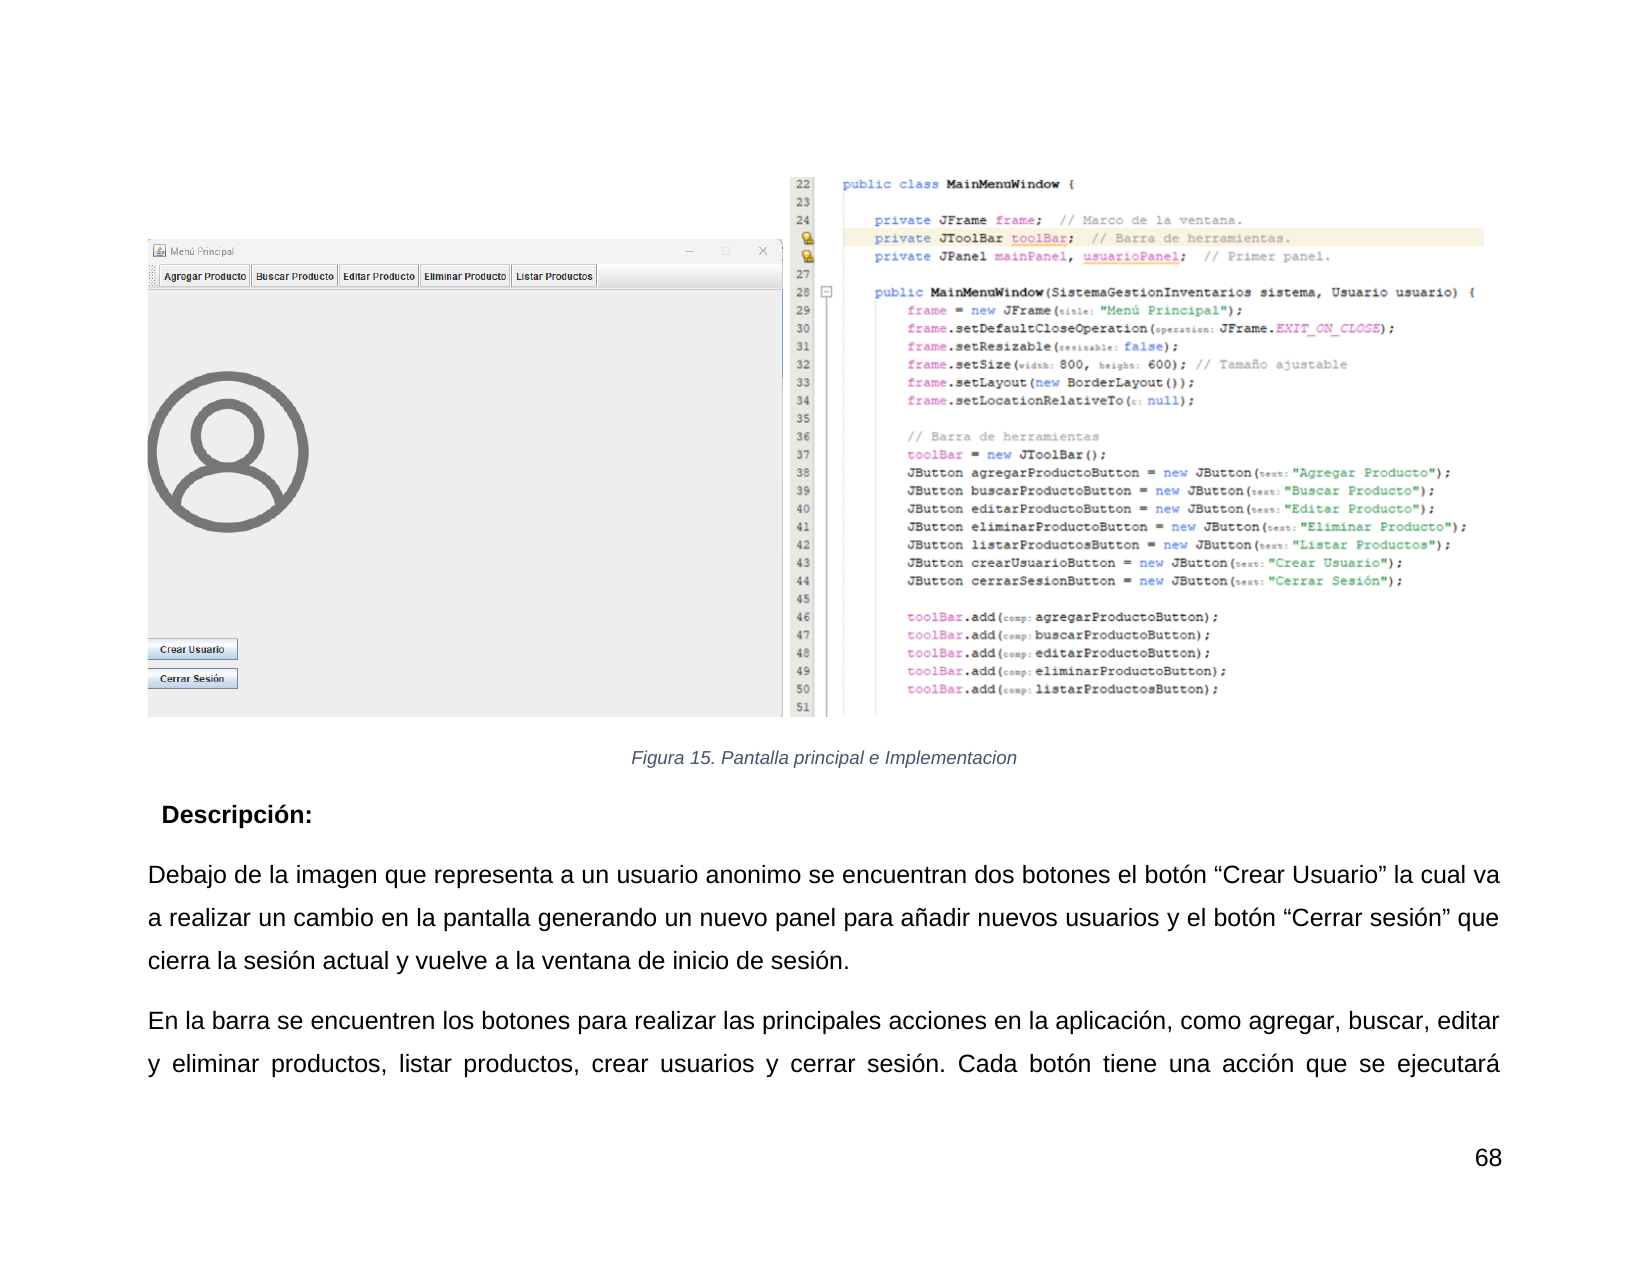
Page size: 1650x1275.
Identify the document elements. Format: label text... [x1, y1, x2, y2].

picture [147, 239, 783, 717]
picture [789, 177, 1484, 717]
text Debajo de la imagen que representa a un usuario anonimo se encuentran dos botones el botón “Crear Usuario” la cual va a realizar un cambio en la pantalla generando un nuevo panel para añadir nuevos usuarios y el botón “Cerrar sesión” que cierra la sesión actual y vuelve a la ventana de inicio de sesión. [148, 860, 1502, 975]
text Figura 15. Pantalla principal e Implementacion [148, 747, 1502, 769]
text Descripción: [148, 800, 1502, 829]
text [148, 1006, 1502, 1078]
